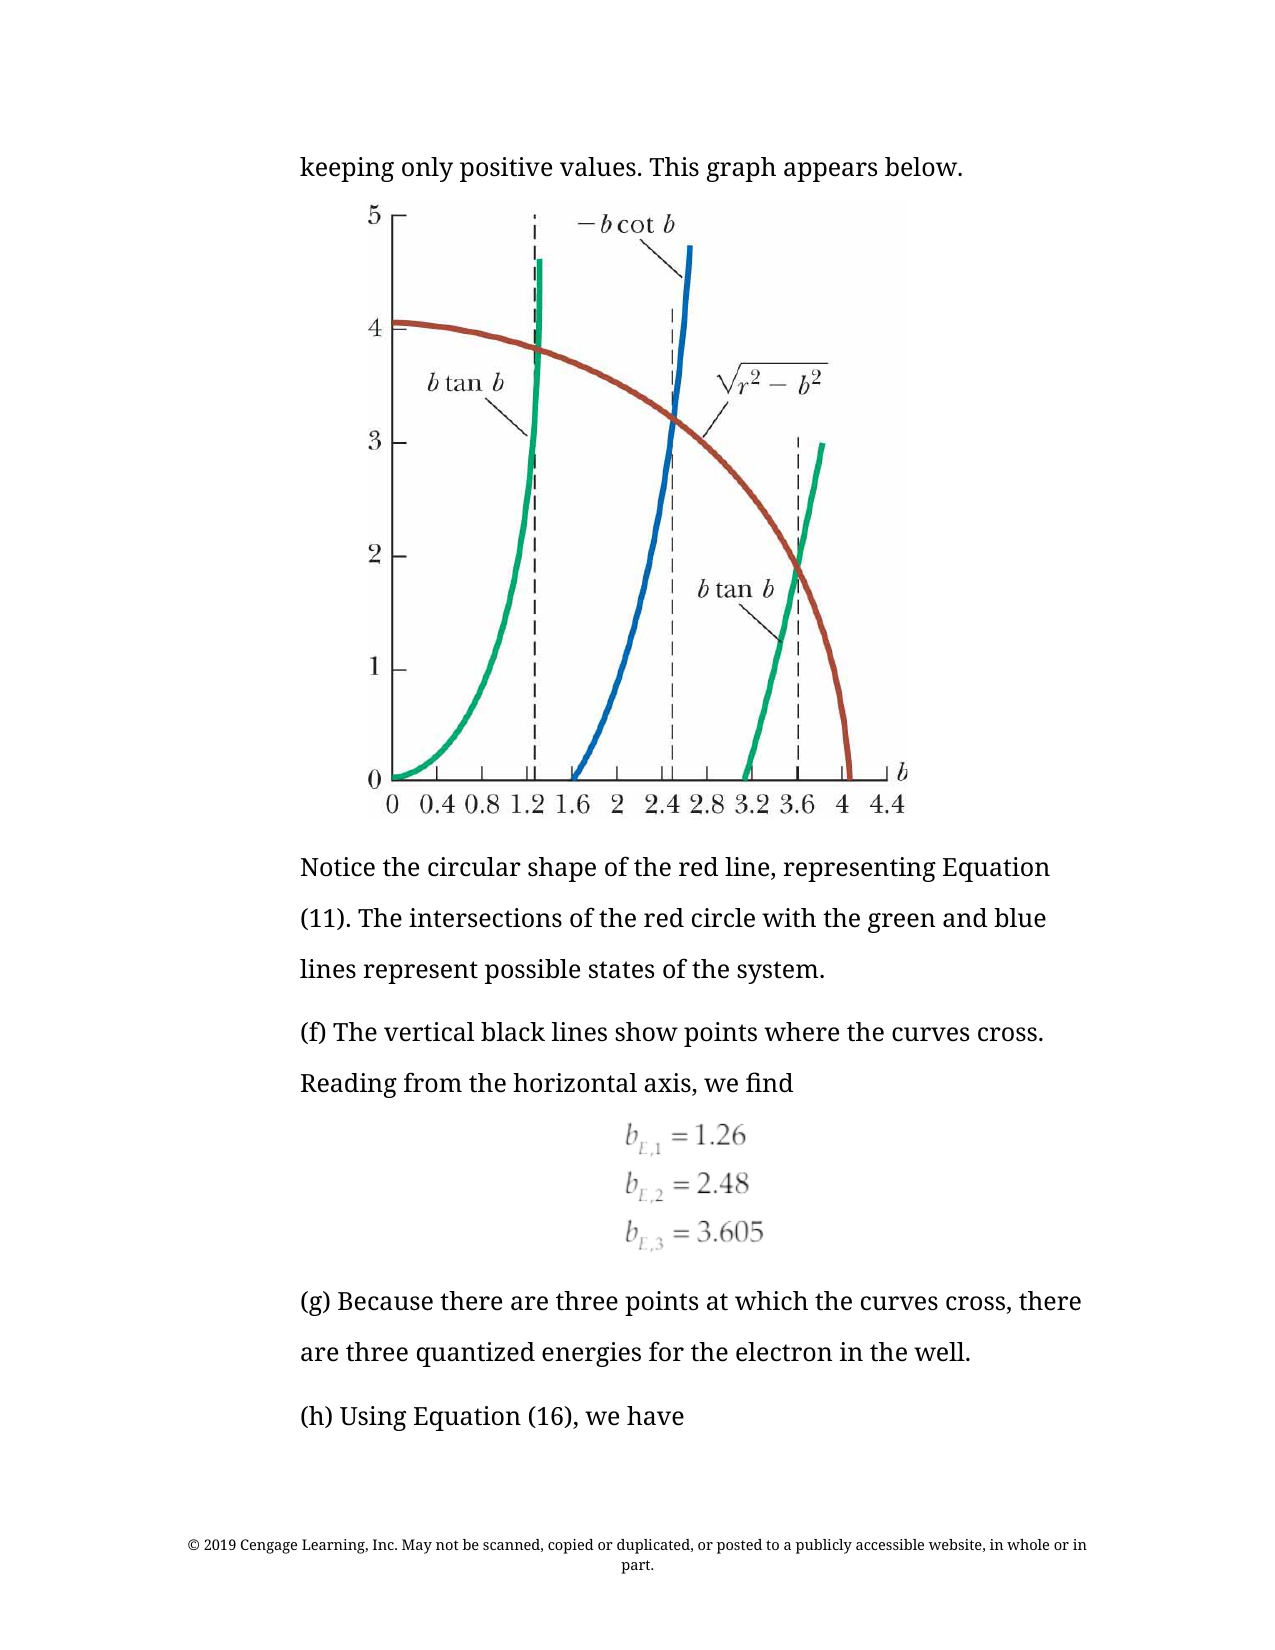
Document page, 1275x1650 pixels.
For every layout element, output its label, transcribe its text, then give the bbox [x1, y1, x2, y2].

text (h) Using Equation (16), we have [300, 1398, 1087, 1432]
text (g) Because there are three points at which the curves cross, there are three quantized energies for the electron in the well. [300, 1284, 1087, 1369]
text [300, 150, 1087, 184]
text (f) The vertical black lines show points where the curves cross. Reading from the horizontal axis, we find [300, 1015, 1087, 1100]
picture [367, 201, 908, 820]
text Notice the circular shape of the red line, representing Equation (11). The intersections of the red circle with the green and blue lines represent possible states of the system. [300, 849, 1087, 985]
